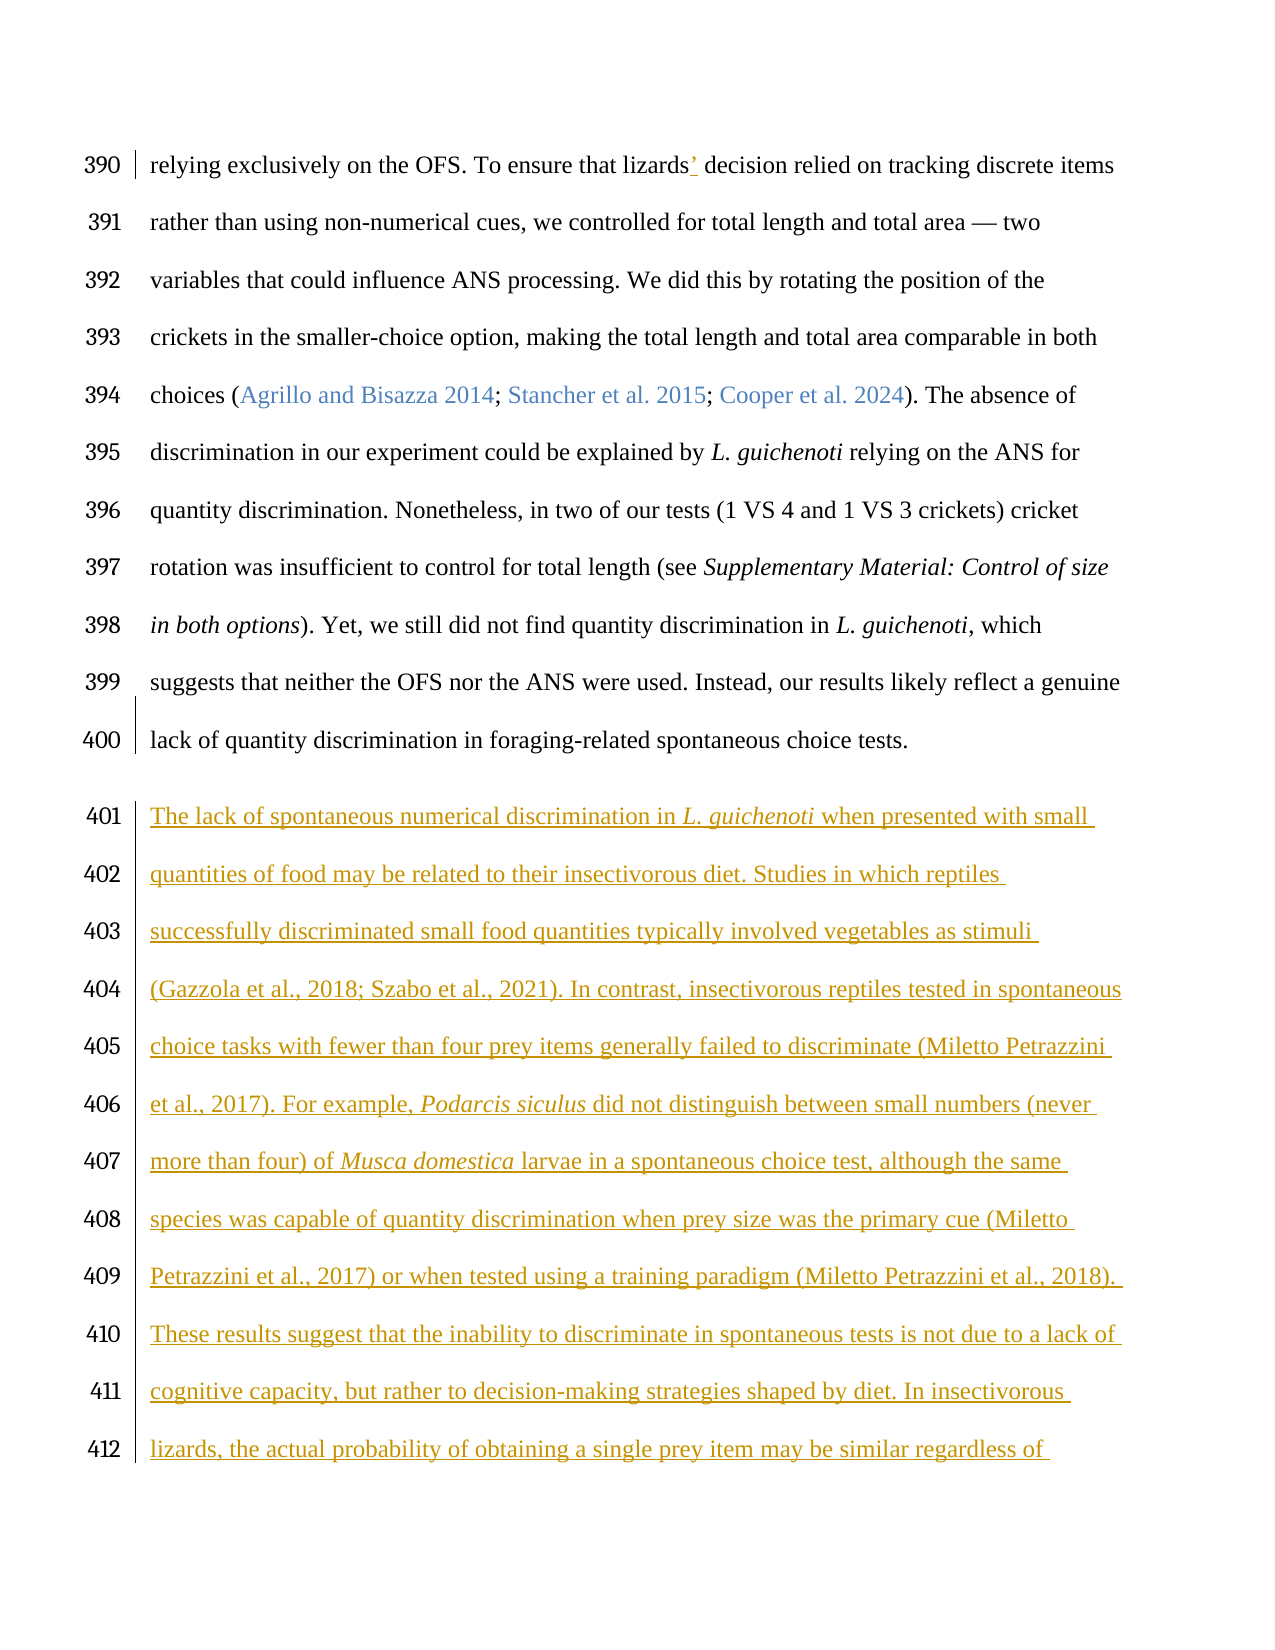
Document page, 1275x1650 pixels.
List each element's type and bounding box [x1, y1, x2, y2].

text [150, 150, 1125, 754]
